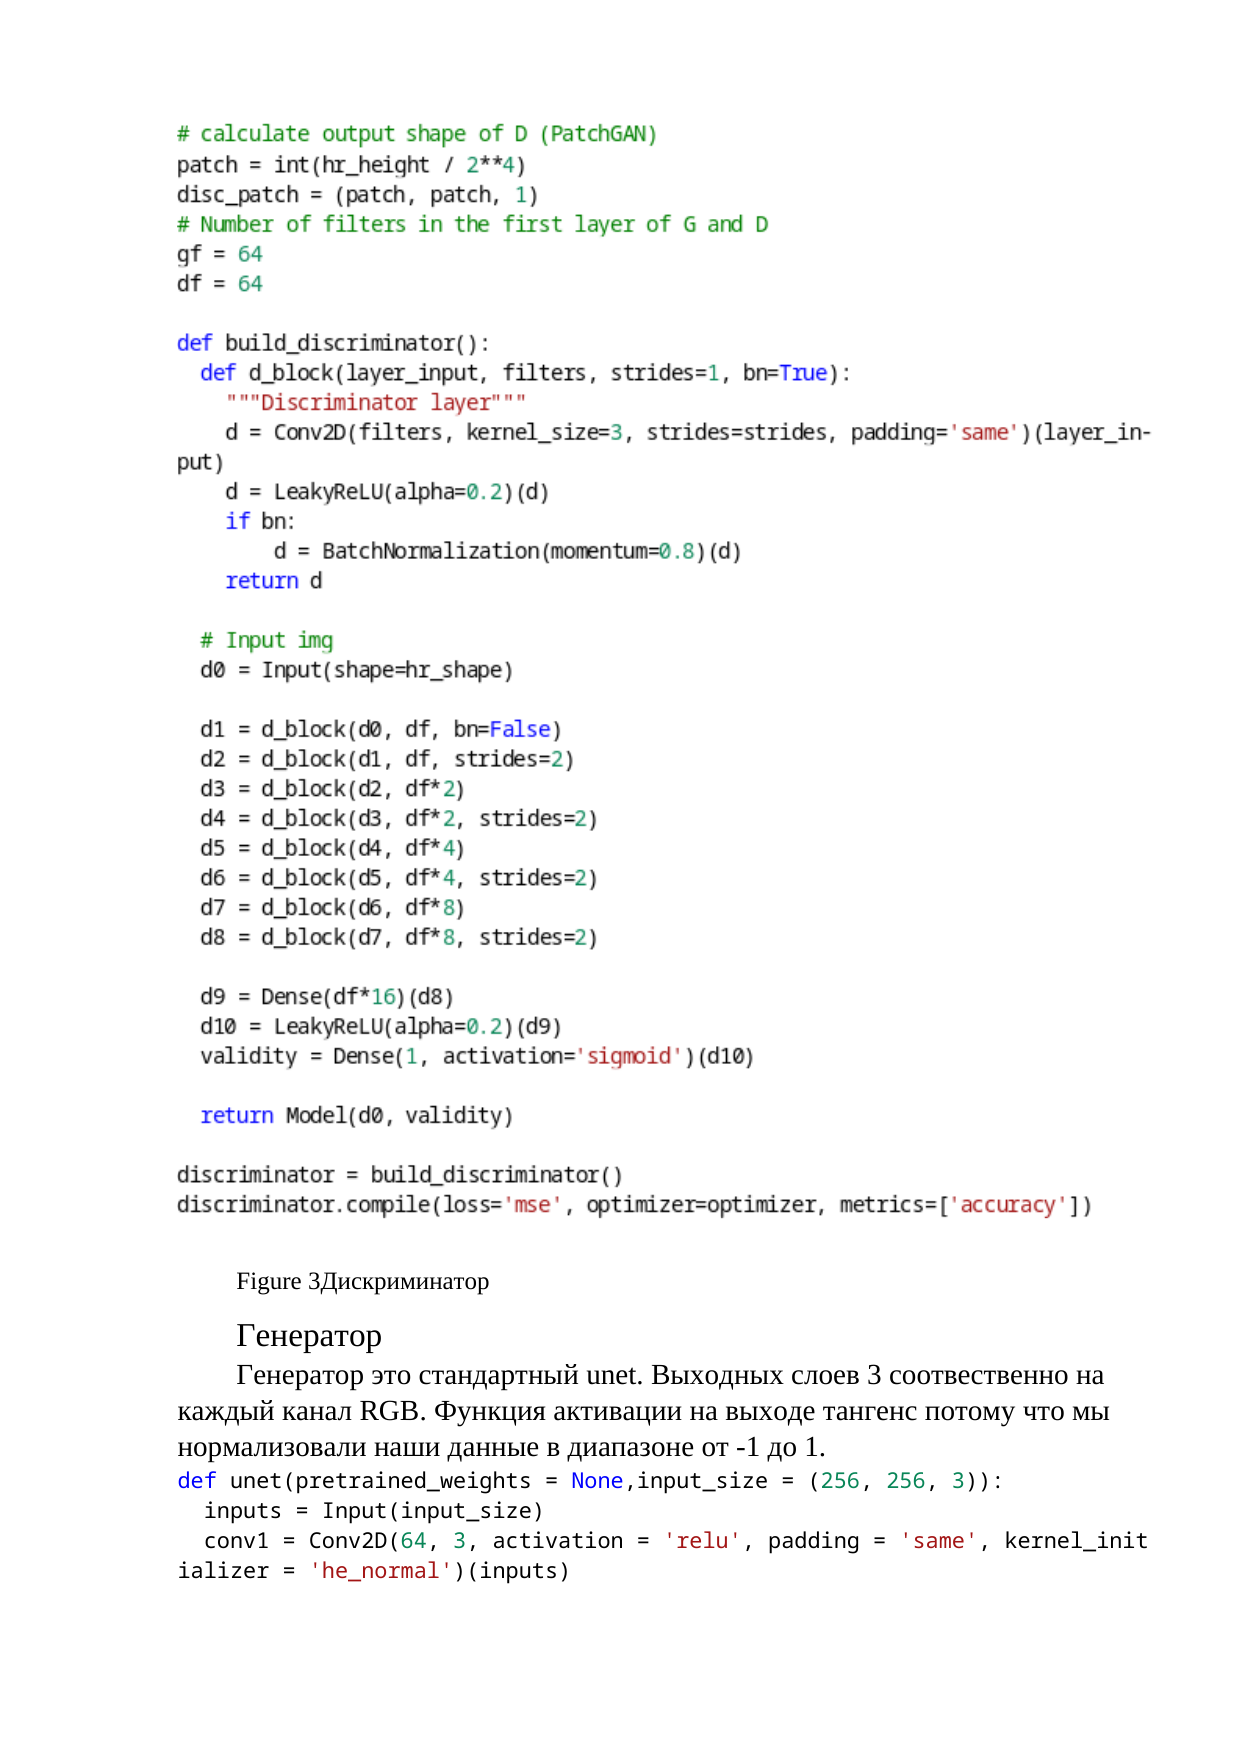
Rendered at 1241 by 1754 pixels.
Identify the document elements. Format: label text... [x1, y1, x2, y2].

text conv1 = Conv2D(64, 3, activation = 'relu', padding = 'same', kernel_initializer = 'he_normal')(inputs) [177, 1525, 1152, 1584]
subtitle Генератор [177, 1316, 1152, 1354]
text Генератор это стандартный unet. Выходных слоев 3 соотвественно на каждый канал RGB. Функция активации на выходе тангенс потому что мы нормализовали наши данные в диапазоне от -1 до 1. [177, 1357, 1152, 1463]
text inputs = Input(input_size) [177, 1495, 1152, 1525]
text Figure 3Дискриминатор [177, 1266, 1152, 1295]
text def unet(pretrained_weights = None,input_size = (256, 256, 3)): [177, 1465, 1152, 1495]
